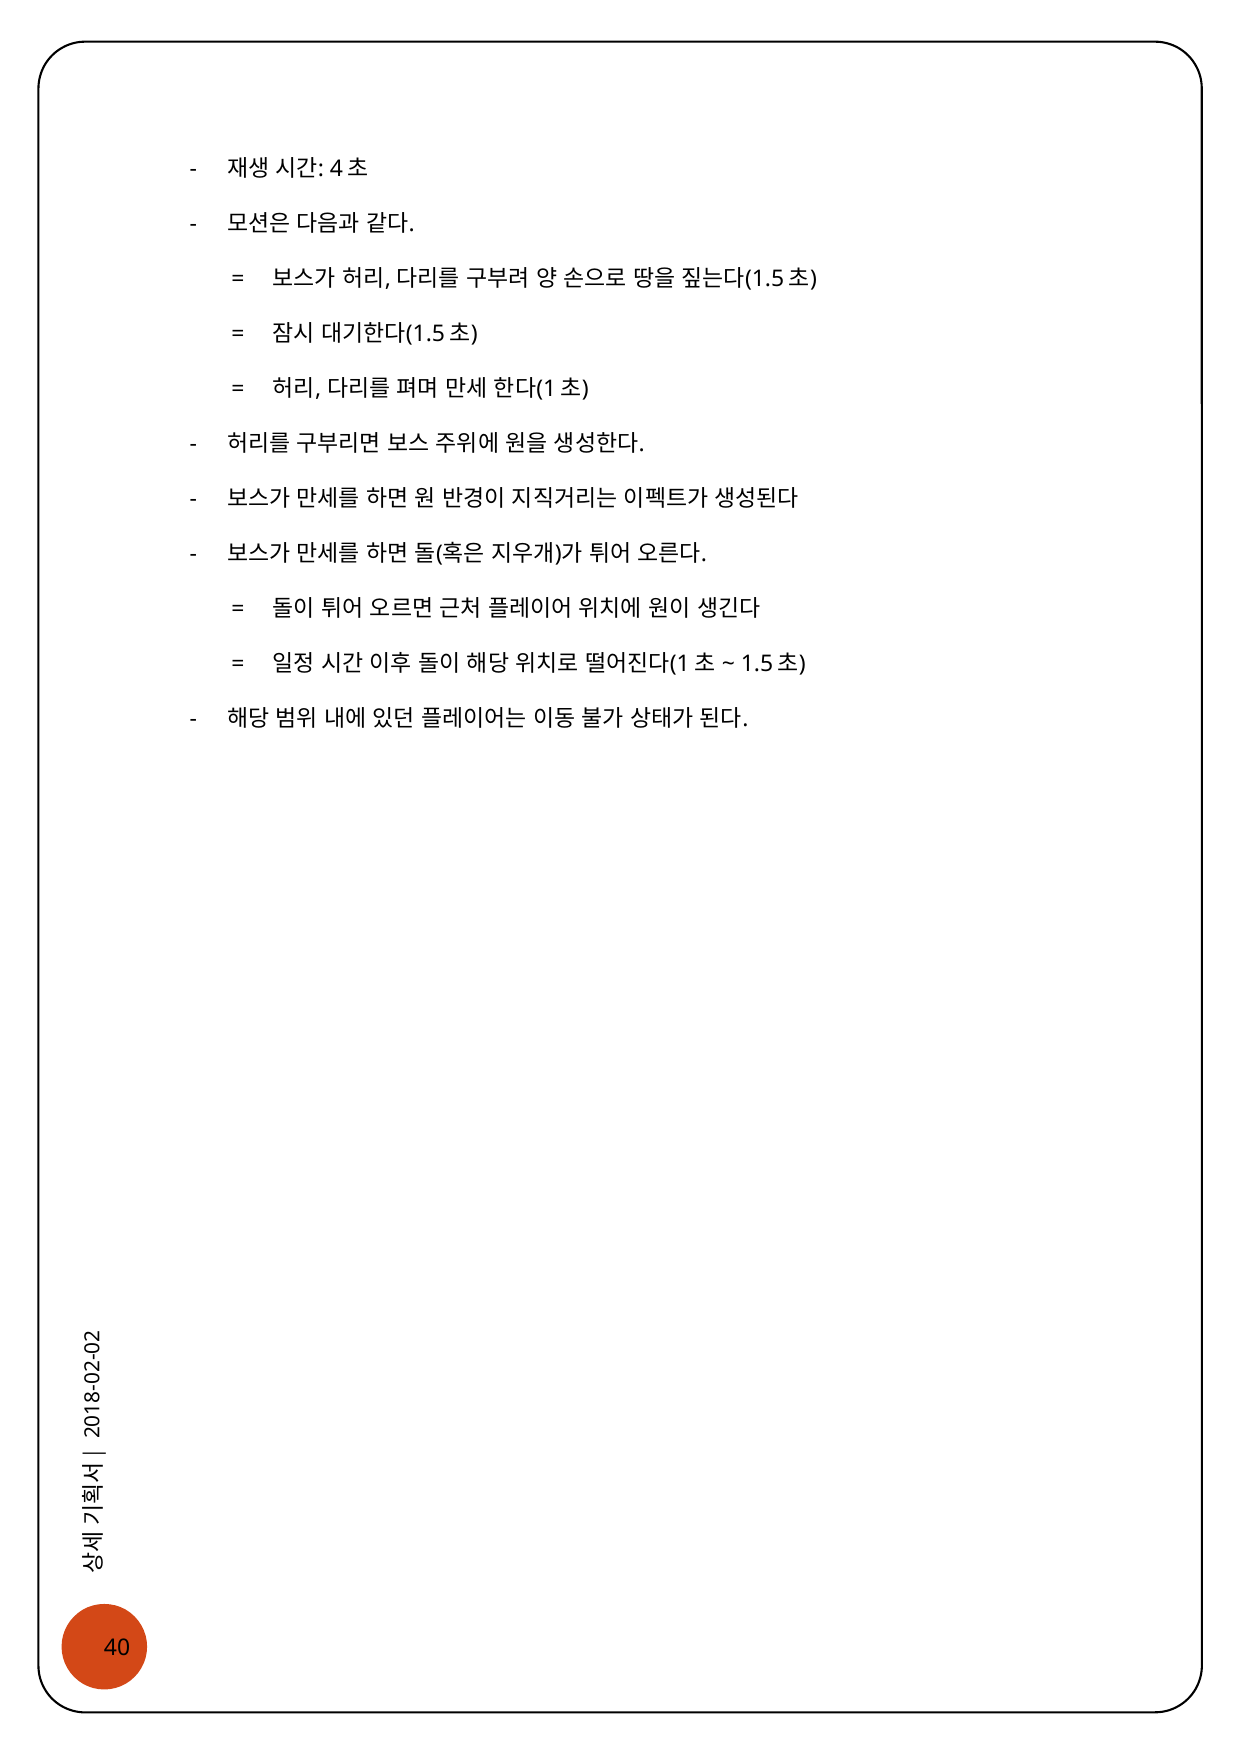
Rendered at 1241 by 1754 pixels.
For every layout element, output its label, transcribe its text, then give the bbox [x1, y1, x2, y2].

list 모션은 다음과 같다. [189, 205, 1092, 238]
list 재생 시간: 4초 [189, 150, 1092, 183]
list 잠시 대기한다(1.5초) [231, 315, 1092, 348]
list 해당 범위 내에 있던 플레이어는 이동 불가 상태가 된다. [189, 700, 1092, 733]
list 허리, 다리를 펴며 만세 한다(1초) [231, 370, 1092, 403]
list 돌이 튀어 오르면 근처 플레이어 위치에 원이 생긴다 [231, 590, 1092, 623]
list 보스가 허리, 다리를 구부려 양 손으로 땅을 짚는다(1.5초) [231, 260, 1092, 293]
list 일정 시간 이후 돌이 해당 위치로 떨어진다(1초 ~ 1.5초) [231, 645, 1092, 678]
list 보스가 만세를 하면 돌(혹은 지우개)가 튀어 오른다. [189, 535, 1092, 568]
list 보스가 만세를 하면 원 반경이 지직거리는 이펙트가 생성된다 [189, 480, 1092, 513]
list 허리를 구부리면 보스 주위에 원을 생성한다. [189, 425, 1092, 458]
